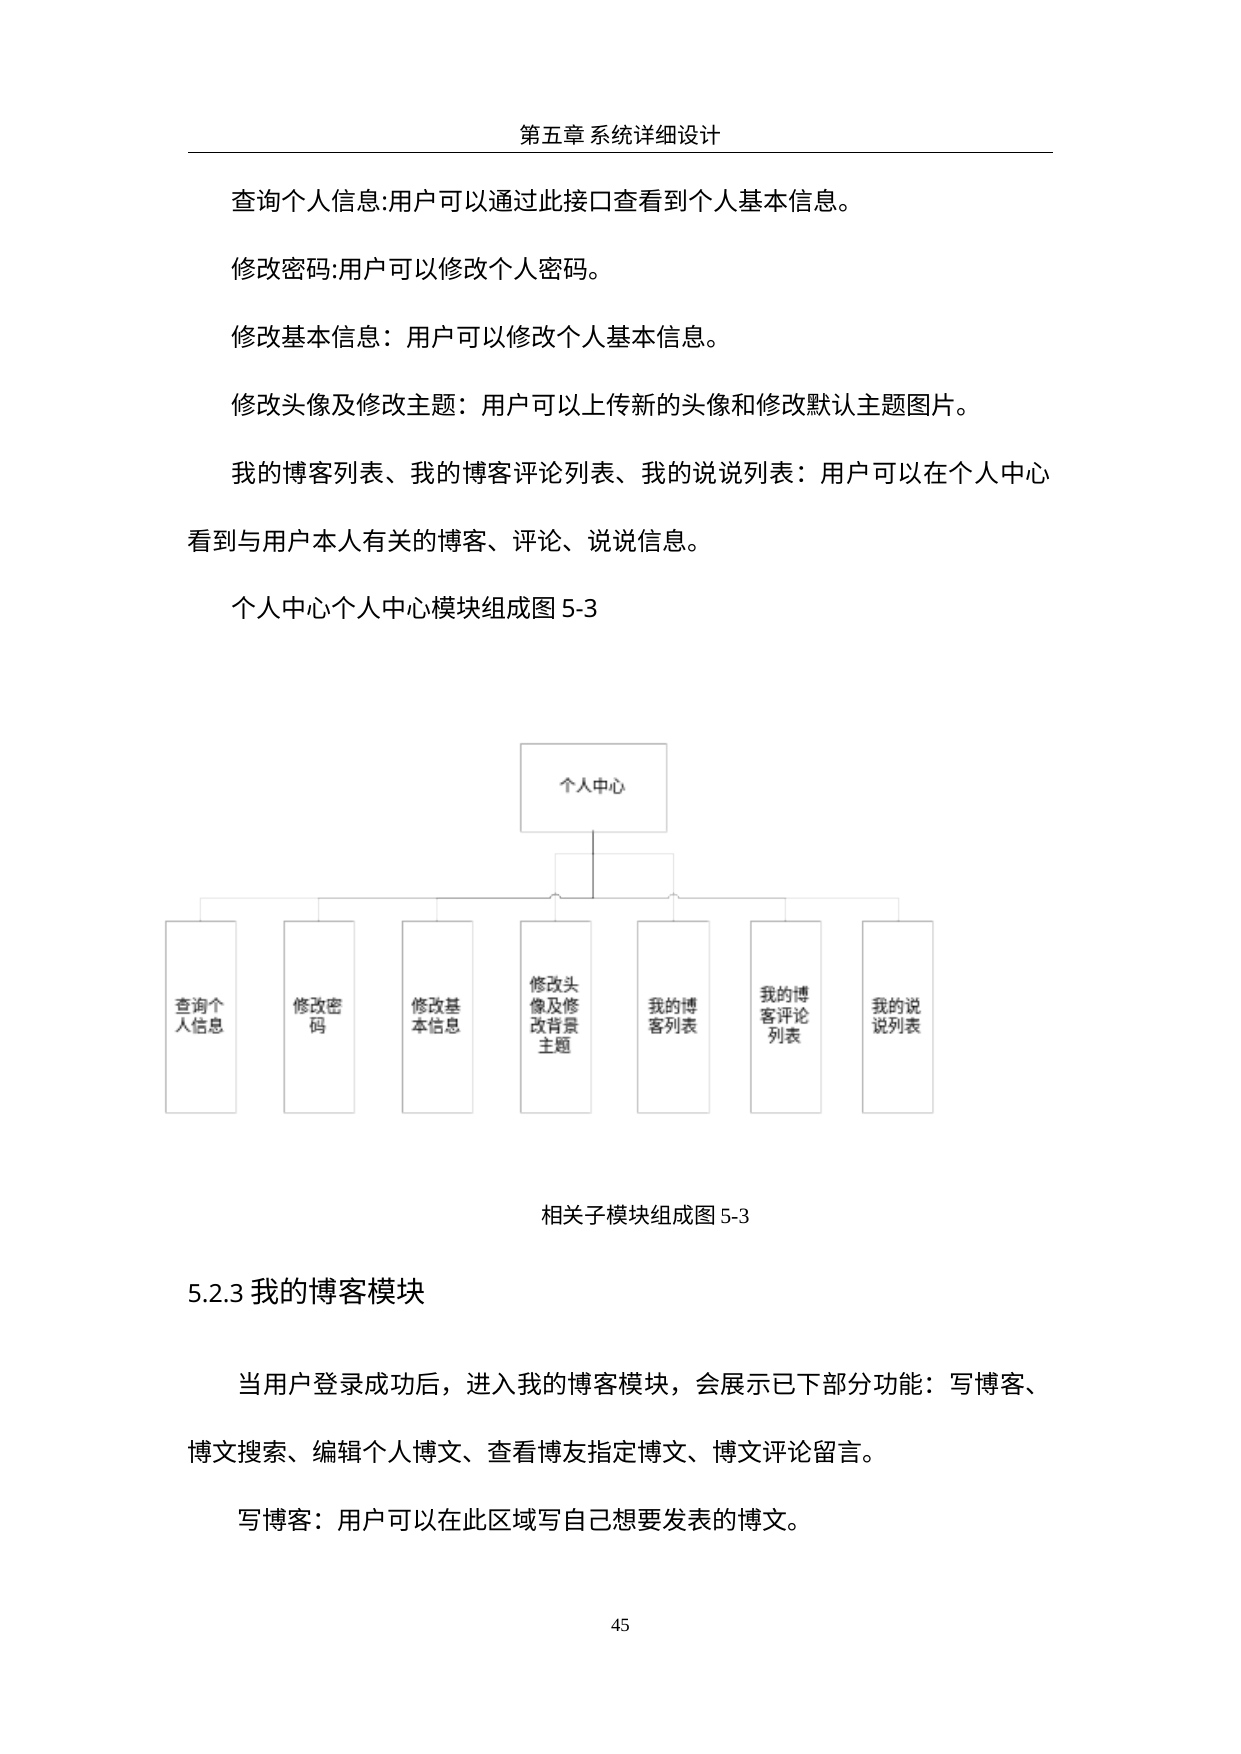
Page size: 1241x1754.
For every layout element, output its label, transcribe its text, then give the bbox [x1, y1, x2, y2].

text 查询个人信息:用户可以通过此接口查看到个人基本信息。 [187, 166, 1053, 233]
text 修改密码:用户可以修改个人密码。 [187, 233, 1053, 301]
text 写博客：用户可以在此区域写自己想要发表的博文。 [187, 1484, 1053, 1552]
text 修改基本信息：用户可以修改个人基本信息。 [187, 301, 1053, 369]
text 个人中心个人中心模块组成图5-3 [187, 573, 1053, 641]
text 相关子模块组成图5-3 [237, 1197, 1053, 1231]
subtitle 5.2.3 我的博客模块 [187, 1256, 1053, 1324]
text 修改头像及修改主题：用户可以上传新的头像和修改默认主题图片。 [187, 369, 1053, 437]
text 我的博客列表、我的博客评论列表、我的说说列表：用户可以在个人中心看到与用户本人有关的博客、评论、说说信息。 [187, 437, 1053, 573]
text 当用户登录成功后，进入我的博客模块，会展示已下部分功能：写博客、博文搜索、编辑个人博文、查看博友指定博文、博文评论留言。 [187, 1349, 1053, 1484]
